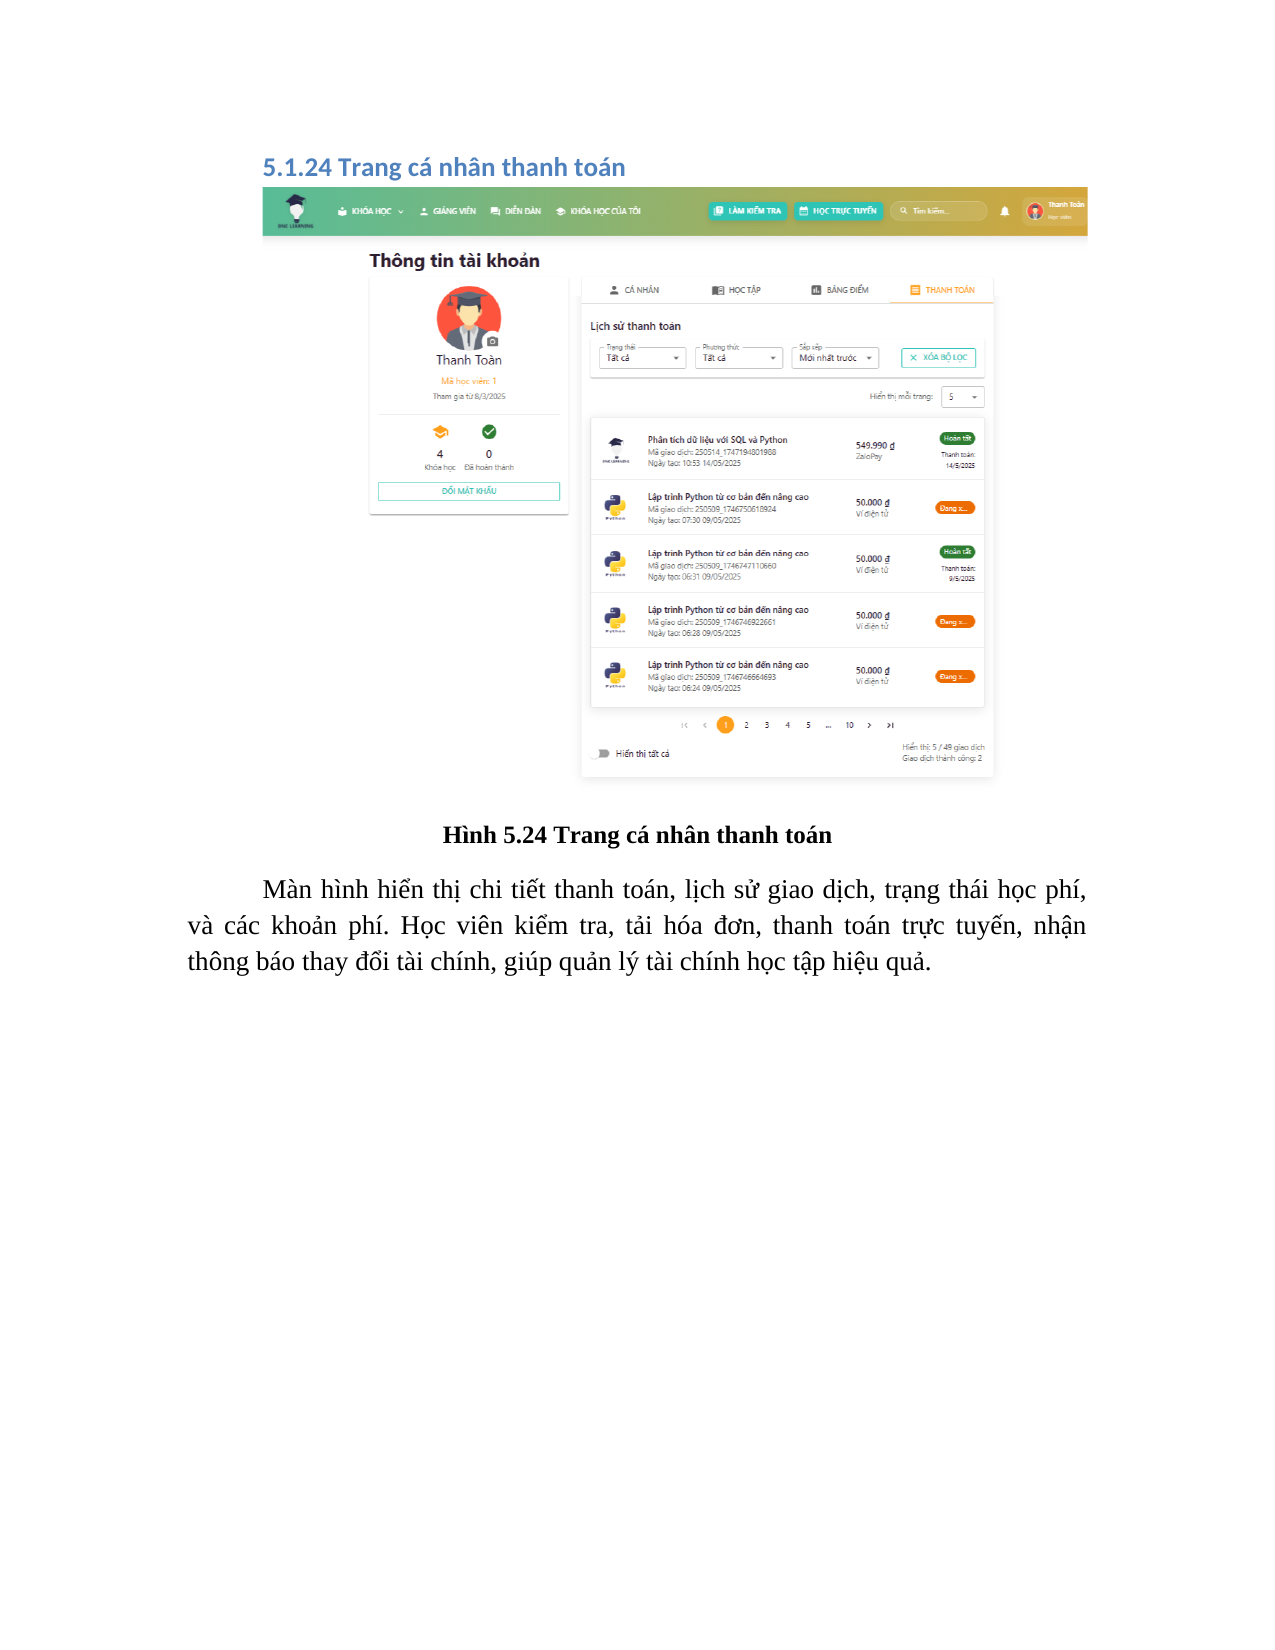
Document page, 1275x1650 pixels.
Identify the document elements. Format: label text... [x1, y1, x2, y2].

picture [262, 187, 1088, 791]
text Hình 5.24 Trang cá nhân thanh toán [187, 820, 1087, 848]
subtitle 5.1.24 Trang cá nhân thanh toán [187, 150, 1087, 183]
text Màn hình hiển thị chi tiết thanh toán, lịch sử giao dịch, trạng thái học phí, và các khoản phí. Học viên kiểm tra, tải hóa đơn, thanh toán trực tuyến, nhận thông báo thay đổi tài chính, giúp quản lý tài chính học tập hiệu quả. [187, 873, 1087, 976]
